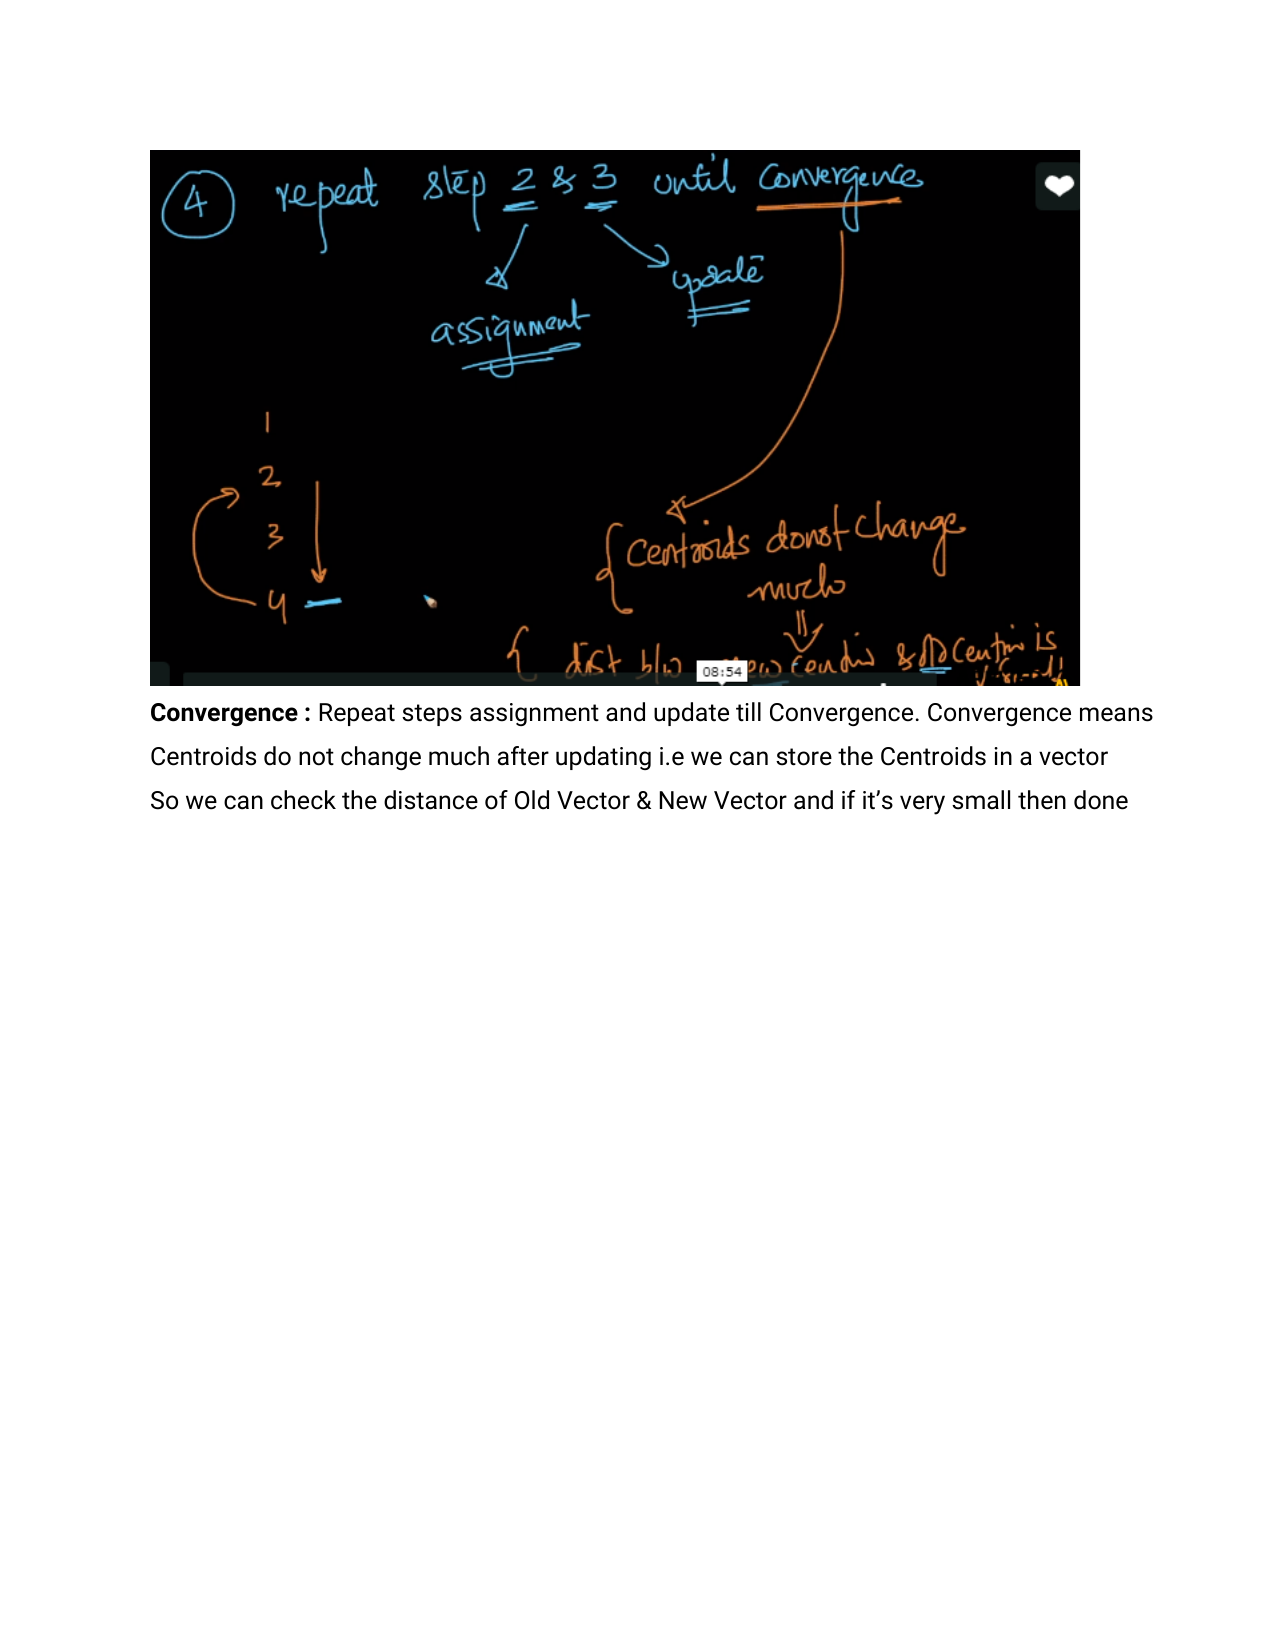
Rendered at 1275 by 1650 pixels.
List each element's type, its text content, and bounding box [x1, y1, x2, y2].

text Centroids do not change much after updating i.e we can store the Centroids in a vector [150, 742, 1155, 772]
picture [150, 150, 1080, 686]
text So we can check the distance of Old Vector & New Vector and if it’s very small then done [150, 786, 1155, 816]
text Convergence : Repeat steps assignment and update till Convergence. Convergence means [150, 698, 1155, 728]
